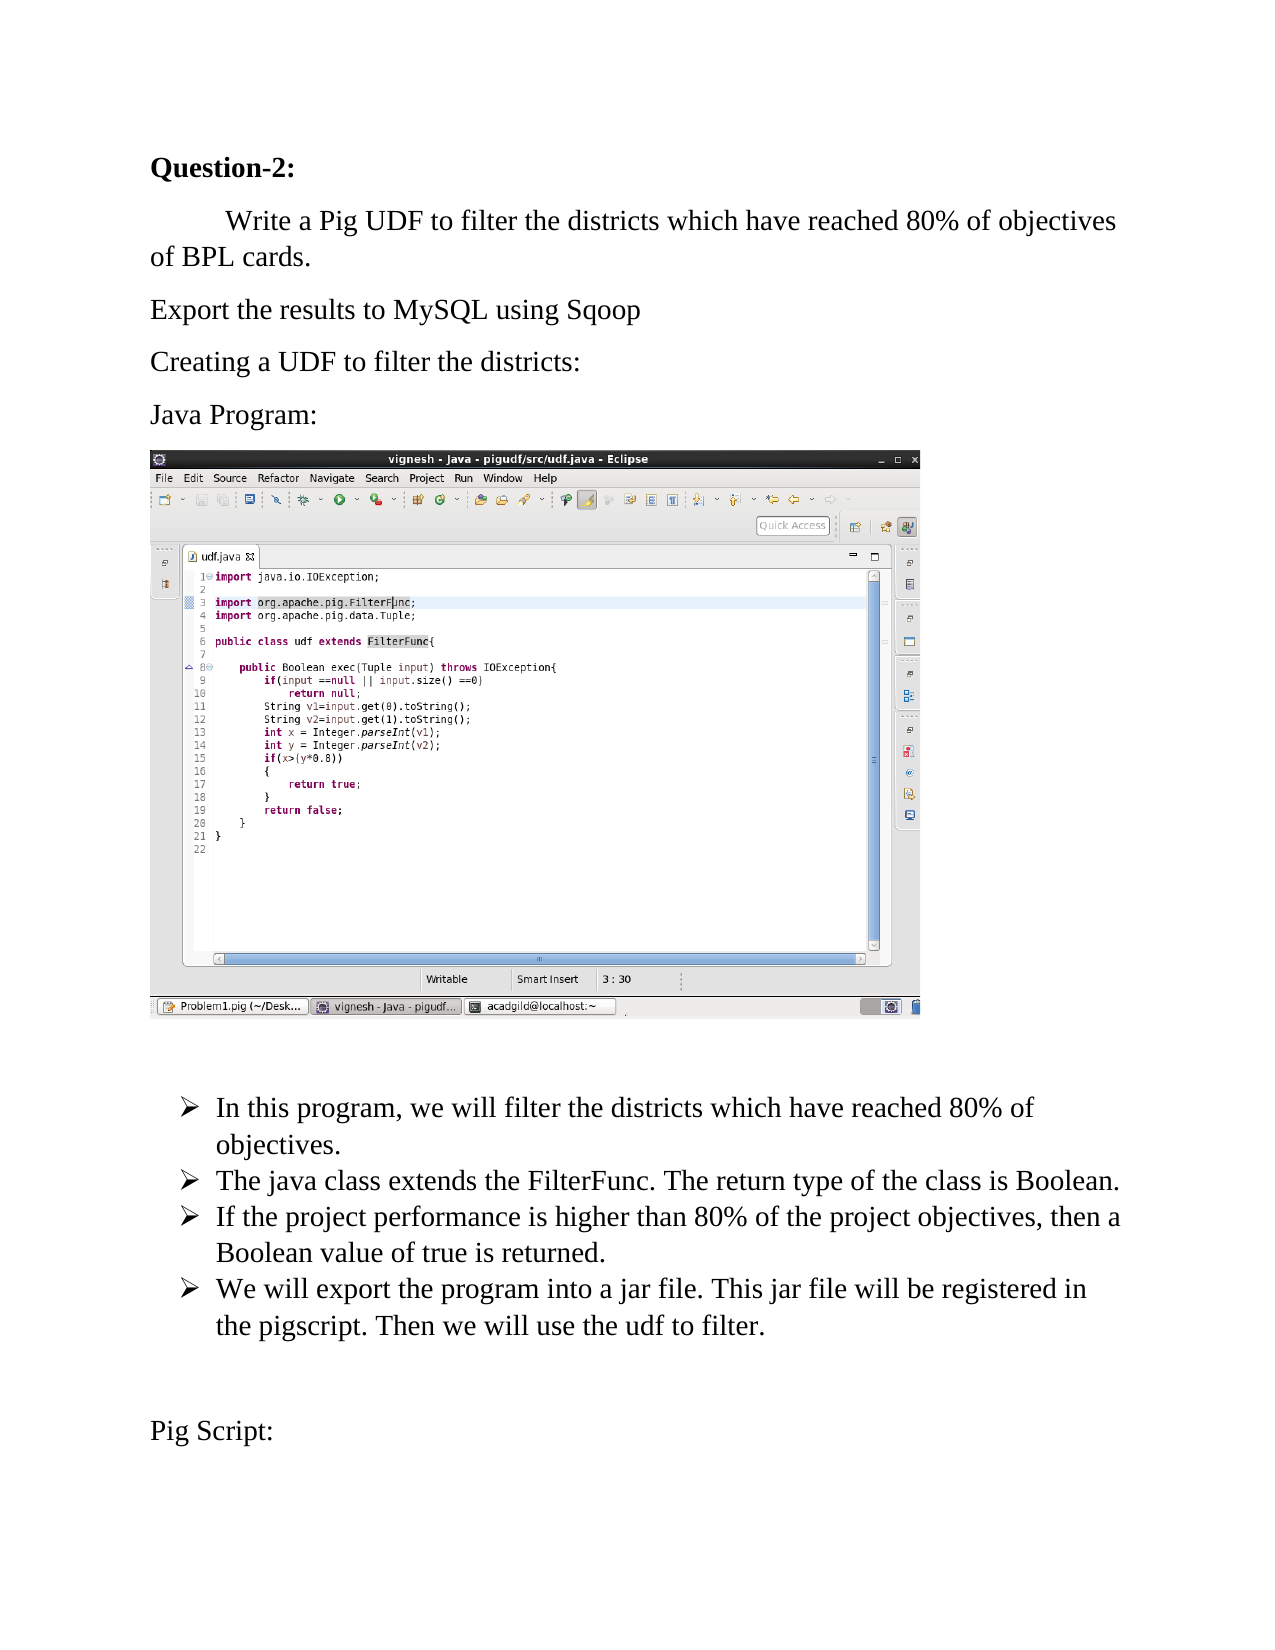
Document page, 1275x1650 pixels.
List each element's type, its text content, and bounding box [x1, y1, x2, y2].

text Question-2: [150, 150, 1125, 183]
list The java class extends the FilterFunc. The return type of the class is Boolean. [178, 1163, 1125, 1197]
list We will export the program into a jar file. This jar file will be registered in the pigscript. Then we will use the udf to filter. [178, 1272, 1125, 1341]
text Export the results to MySQL using Sqoop [150, 292, 1125, 325]
text Creating a UDF to filter the districts: [150, 344, 1125, 378]
text Pig Script: [150, 1413, 1125, 1447]
list If the project performance is higher than 80% of the project objectives, then a Boolean value of true is returned. [178, 1199, 1125, 1269]
list In this program, we will filter the districts which have reached 80% of objectives. [178, 1091, 1125, 1160]
text Write a Pig UDF to filter the districts which have reached 80% of objectives of BPL cards. [150, 203, 1125, 272]
picture [150, 450, 921, 1019]
text Java Program: [150, 397, 1125, 431]
